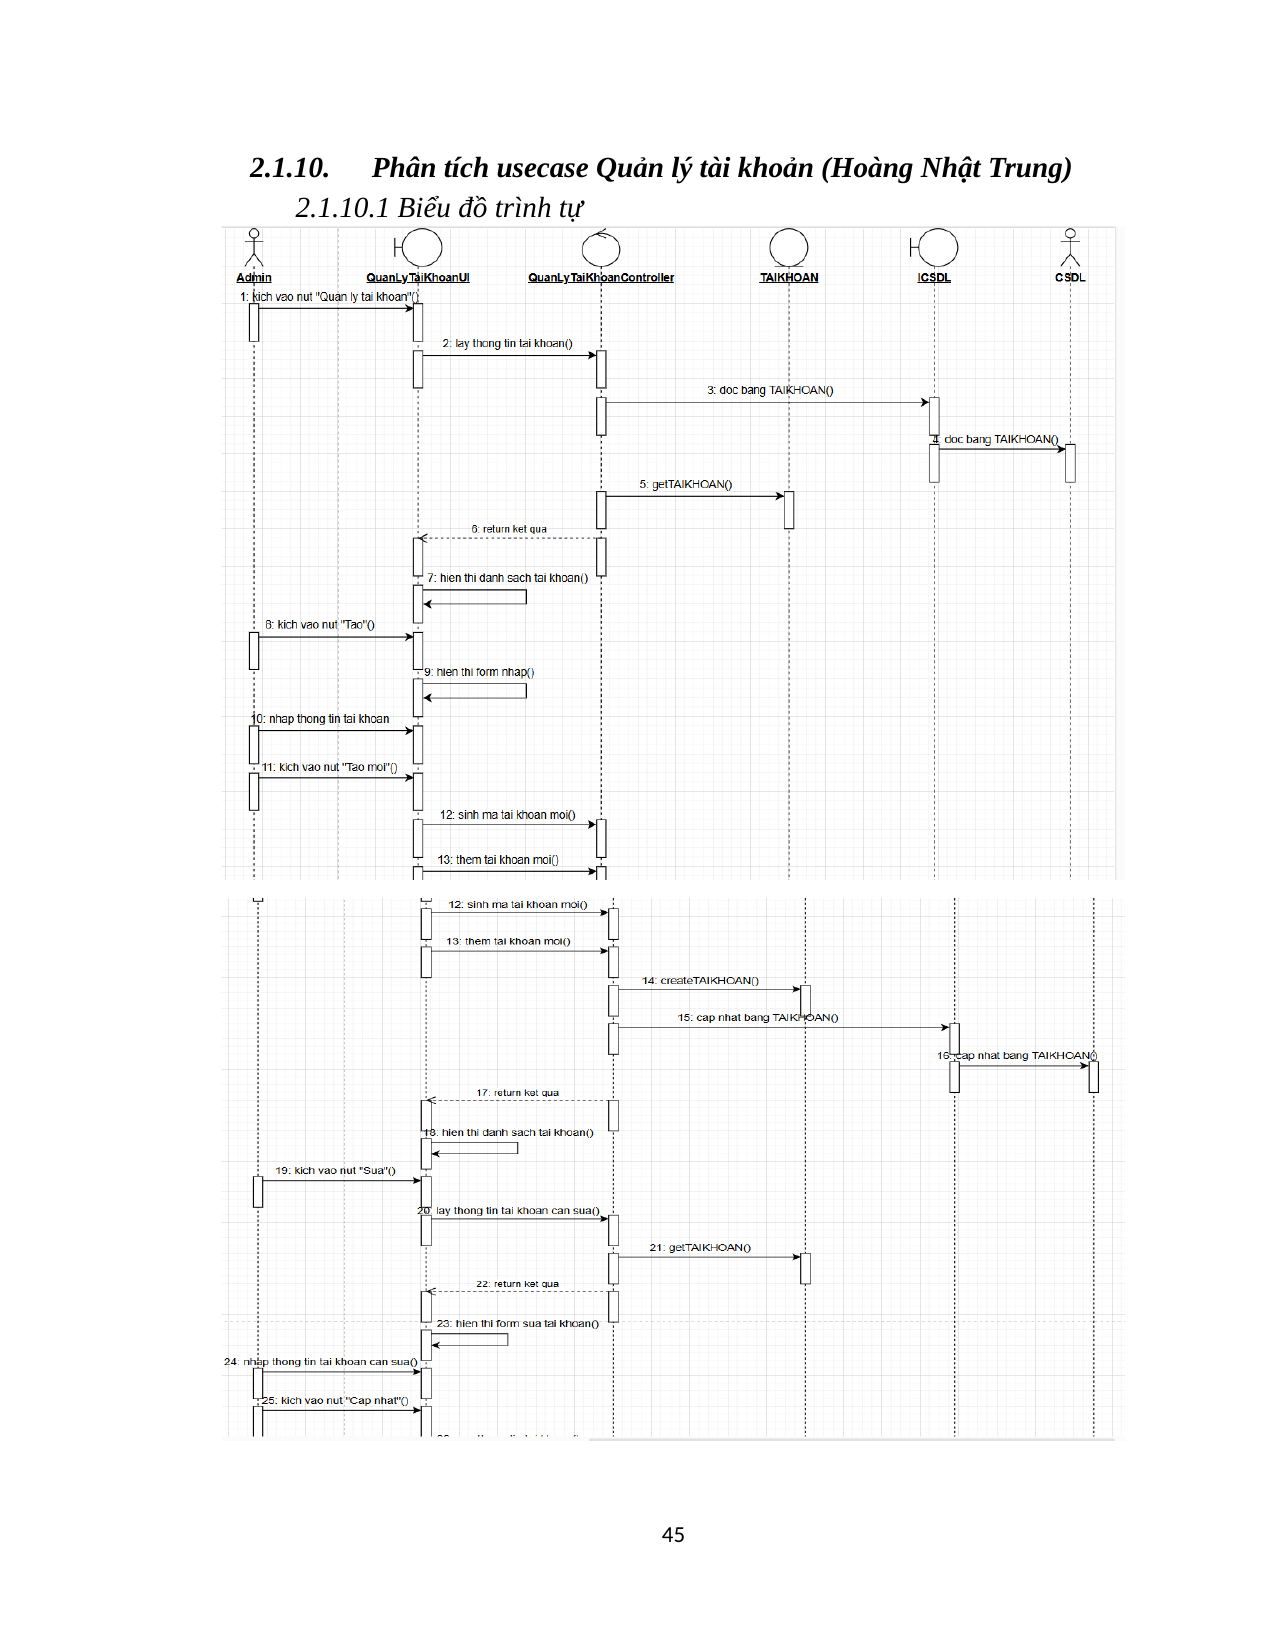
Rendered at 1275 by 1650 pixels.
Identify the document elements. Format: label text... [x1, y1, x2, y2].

subtitle 2.1.10.1 Biểu đồ trình tự [295, 190, 1125, 224]
subtitle Phân tích usecase Quản lý tài khoản (Hoàng Nhật Trung) [250, 150, 1125, 183]
picture [221, 226, 1125, 880]
picture [221, 898, 1125, 1441]
